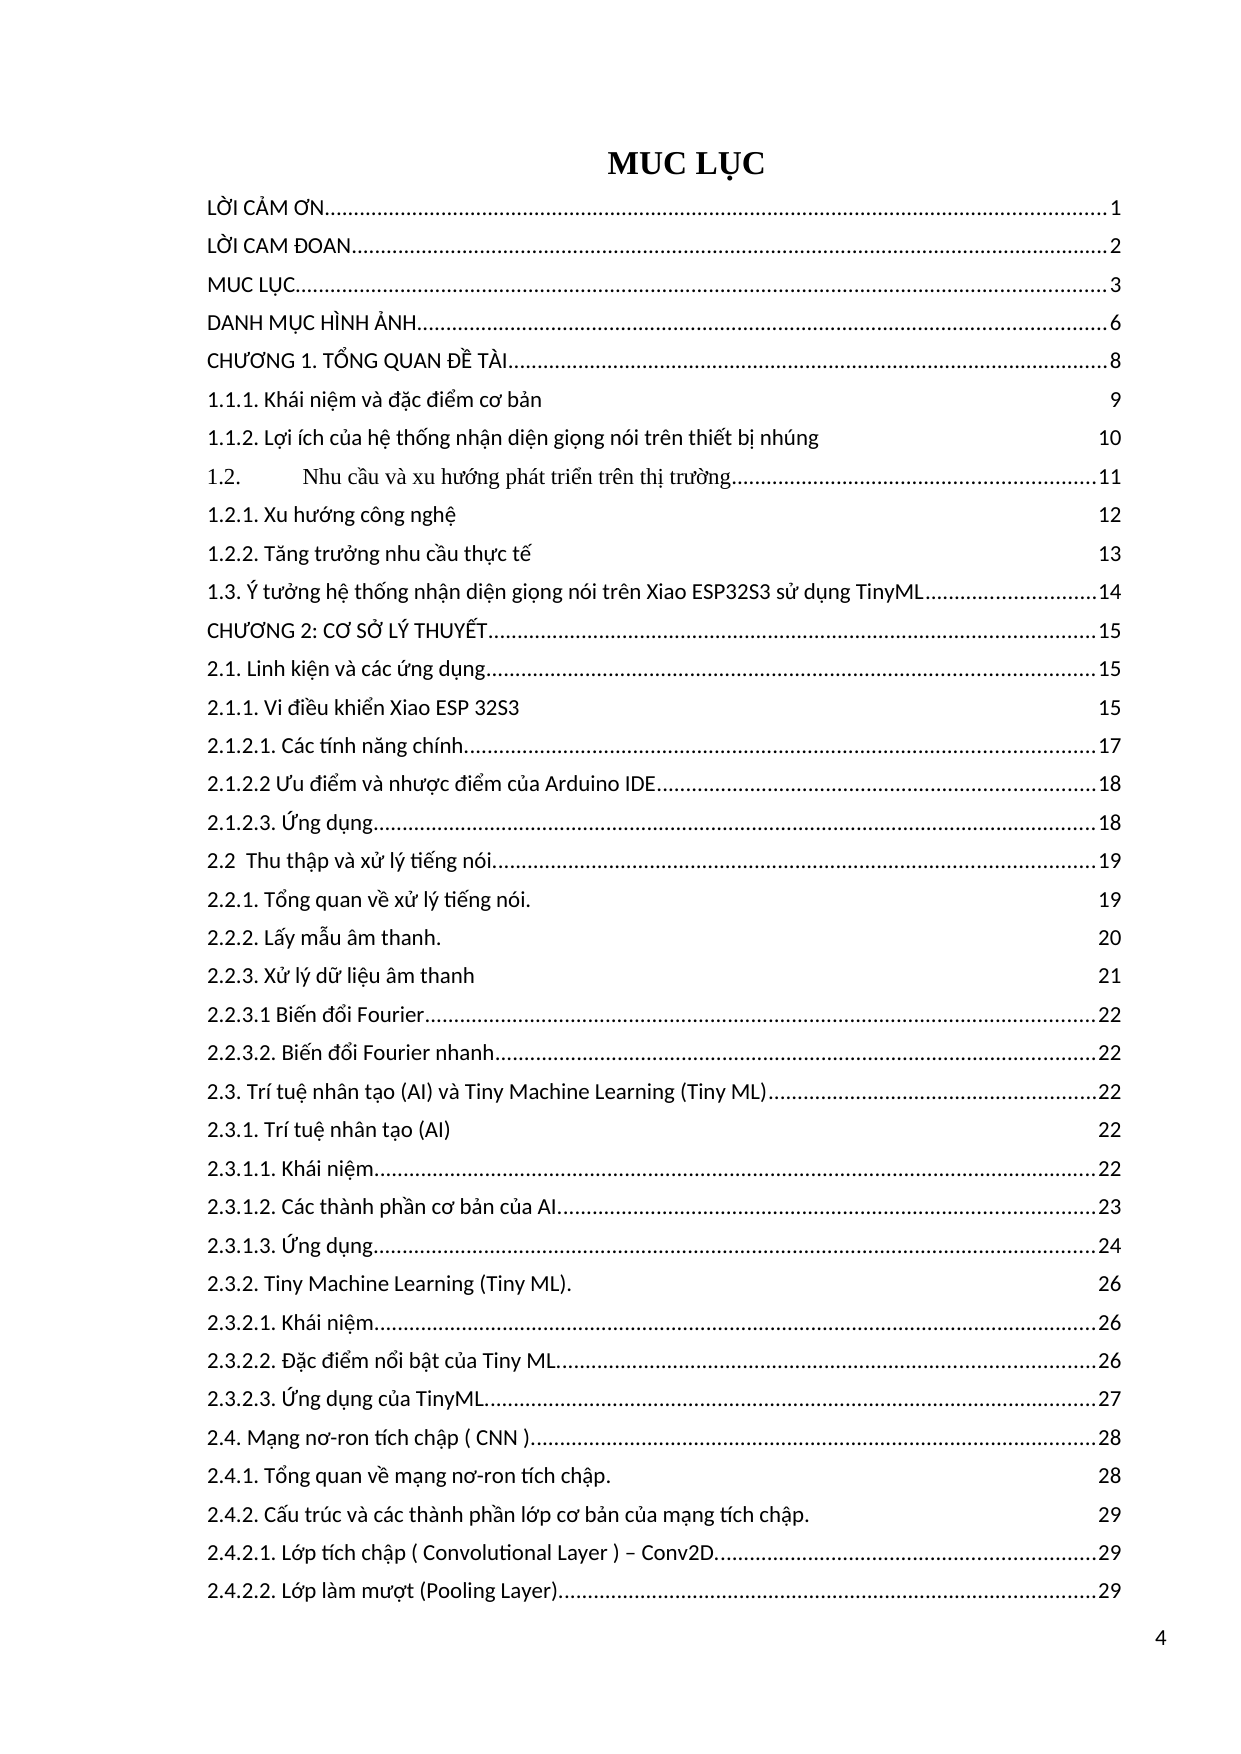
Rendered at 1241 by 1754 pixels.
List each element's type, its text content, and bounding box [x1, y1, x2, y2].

subtitle MUC LỤC [177, 143, 1166, 181]
